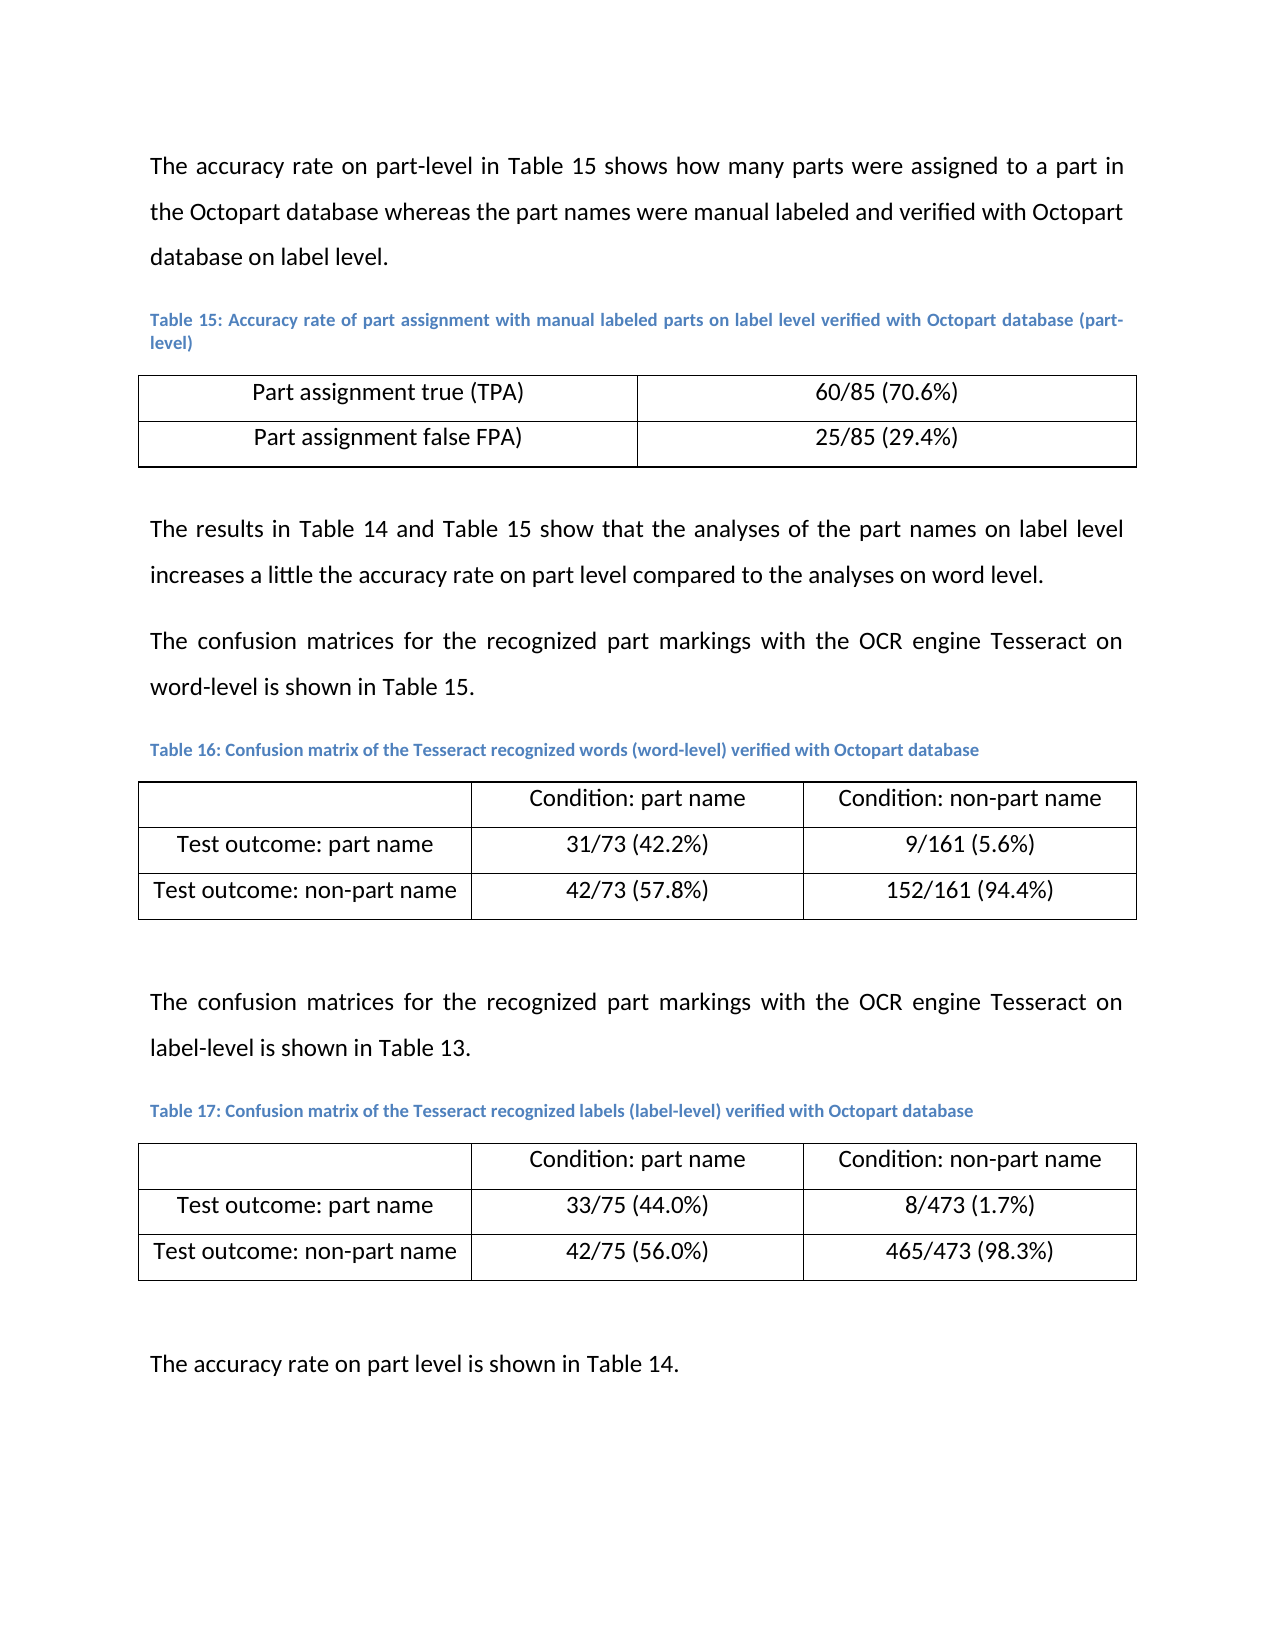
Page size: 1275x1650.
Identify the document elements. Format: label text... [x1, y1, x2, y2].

text The accuracy rate on part-level in Table 12 shows how many parts were assigned to a part in the Octopart database whereas the part names were manual labeled and verified with Octopart database on label level. [150, 150, 1125, 272]
table_header Condition: part name [472, 1144, 803, 1188]
table_cell 42/75 (56.0%) [472, 1235, 803, 1280]
table_cell Test outcome: part name [139, 828, 471, 873]
table_cell Test outcome: non-part name [139, 1235, 471, 1280]
table_header [139, 1144, 471, 1188]
table_header Condition: non-part name [804, 783, 1136, 827]
table_cell 9/161 (5.6%) [804, 828, 1136, 873]
table_header Part assignment true (TPA) [139, 376, 637, 421]
table_header Condition: non-part name [804, 1144, 1136, 1188]
table_cell Test outcome: part name [139, 1190, 471, 1234]
table_cell Part assignment false FPA) [139, 422, 637, 466]
text The accuracy rate on part level is shown in Table 11. [150, 1348, 1125, 1378]
table_cell 31/73 (42.2%) [472, 828, 803, 873]
text The confusion matrices for the recognized part markings with the OCR engine Tesseract on label-level is shown in Table 10. [150, 987, 1125, 1063]
table_cell 152/161 (94.4%) [804, 874, 1136, 919]
table_cell Test outcome: non-part name [139, 874, 471, 919]
table_header [139, 783, 471, 827]
table_cell 8/473 (1.7%) [804, 1190, 1136, 1234]
table_cell 33/75 (44.0%) [472, 1190, 803, 1234]
text The results in Table 11 and Table 12 show that the analyses of the part names on label level increases a little the accuracy rate on part level compared to the analyses on word level. [150, 468, 1125, 589]
table_header Condition: part name [472, 783, 803, 827]
table_cell 25/85 (29.4%) [638, 422, 1136, 466]
table_header 60/85 (70.6%) [638, 376, 1136, 421]
table_cell 42/73 (57.8%) [472, 874, 803, 919]
table_cell 465/473 (98.3%) [804, 1235, 1136, 1280]
text The confusion matrices for the recognized part markings with the OCR engine Tesseract on word-level is shown in Table 12. [150, 625, 1125, 702]
